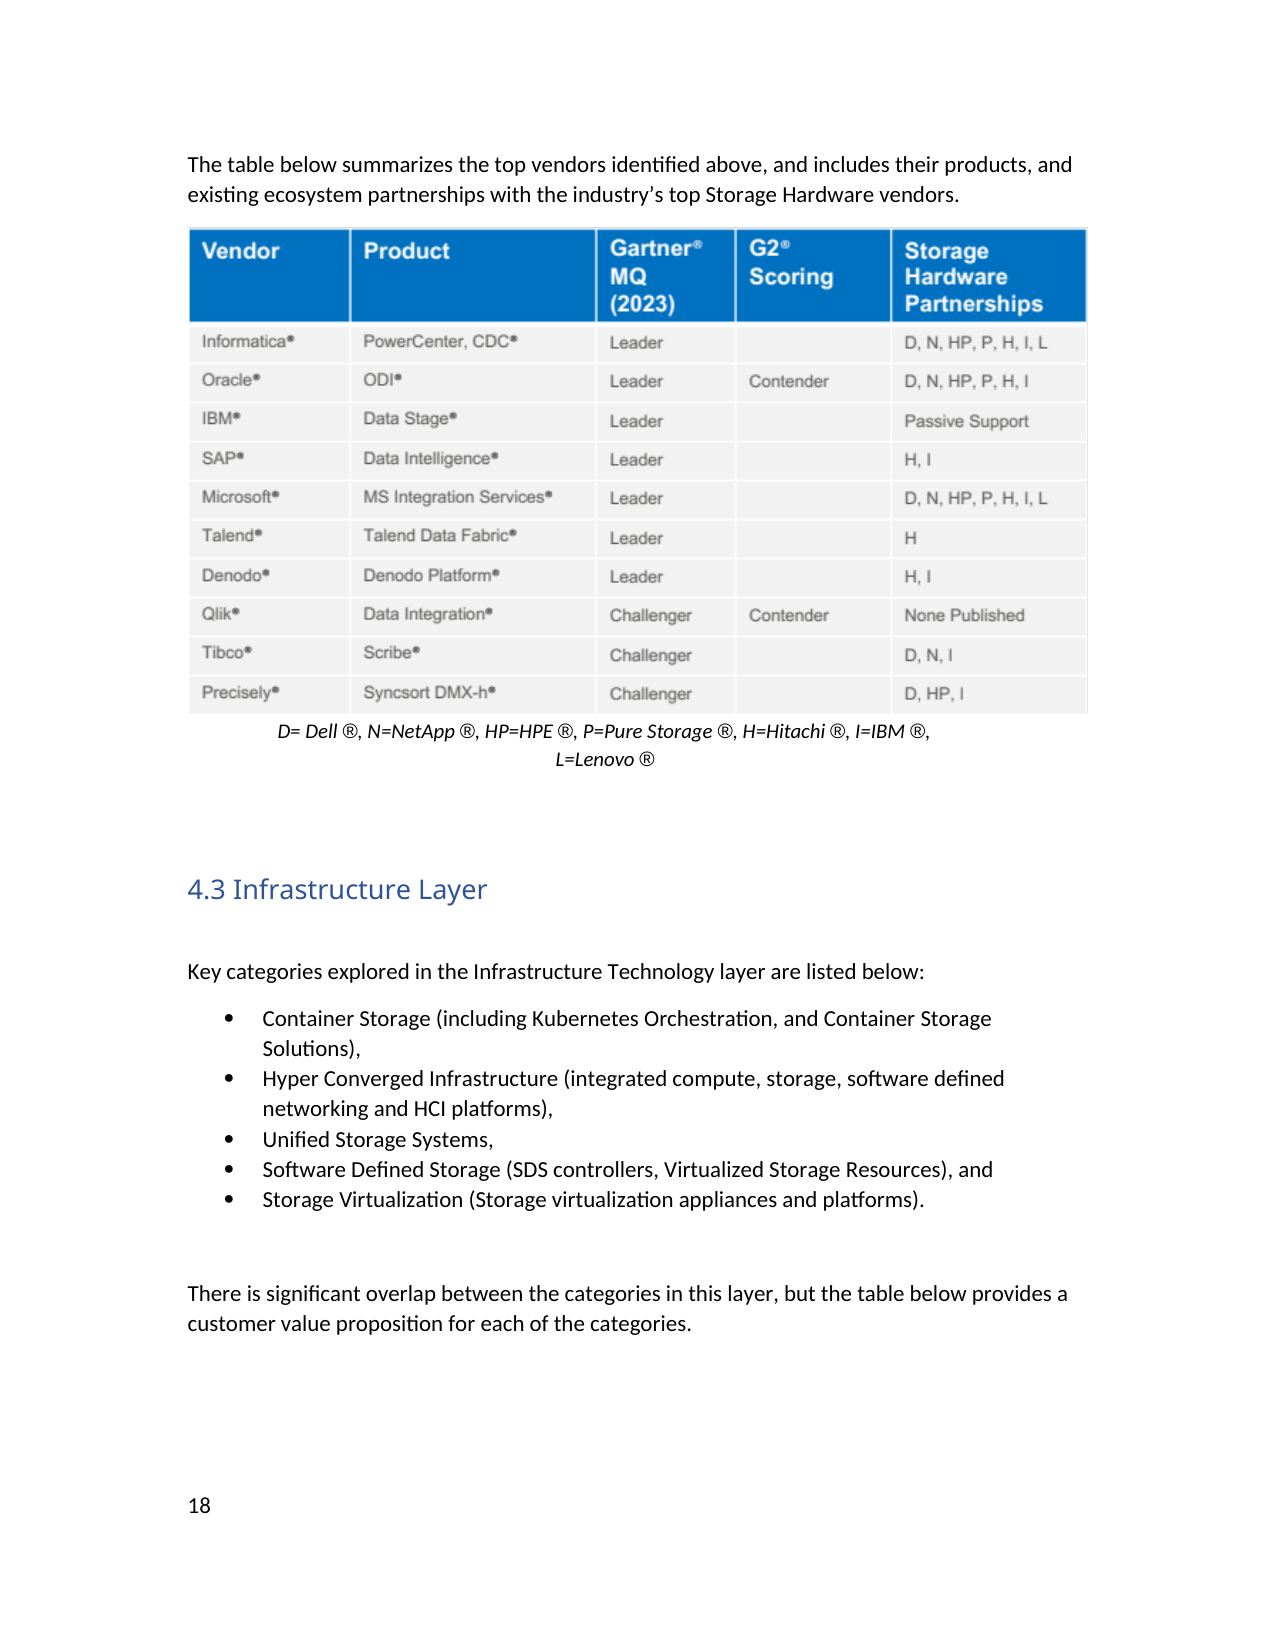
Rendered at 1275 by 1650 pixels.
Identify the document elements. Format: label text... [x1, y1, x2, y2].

text There is significant overlap between the categories in this layer, but the table below provides a customer value proposition for each of the categories. [187, 1279, 1087, 1337]
text The table below summarizes the top vendors identified above, and includes their products, and existing ecosystem partnerships with the industry’s top Storage Hardware vendors. [187, 150, 1087, 208]
list Container Storage (including Kubernetes Orchestration, and Container Storage Solutions), [225, 1004, 1087, 1062]
list Hyper Converged Infrastructure (integrated compute, storage, software defined networking and HCI platforms), [225, 1064, 1087, 1123]
text Key categories explored in the Infrastructure Technology layer are listed below: [187, 957, 1087, 985]
list Storage Virtualization (Storage virtualization appliances and platforms). [225, 1185, 1087, 1213]
list Software Defined Storage (SDS controllers, Virtualized Storage Resources), and [225, 1155, 1087, 1183]
subtitle 4.3 Infrastructure Layer [187, 870, 1087, 907]
list Unified Storage Systems, [225, 1125, 1087, 1153]
